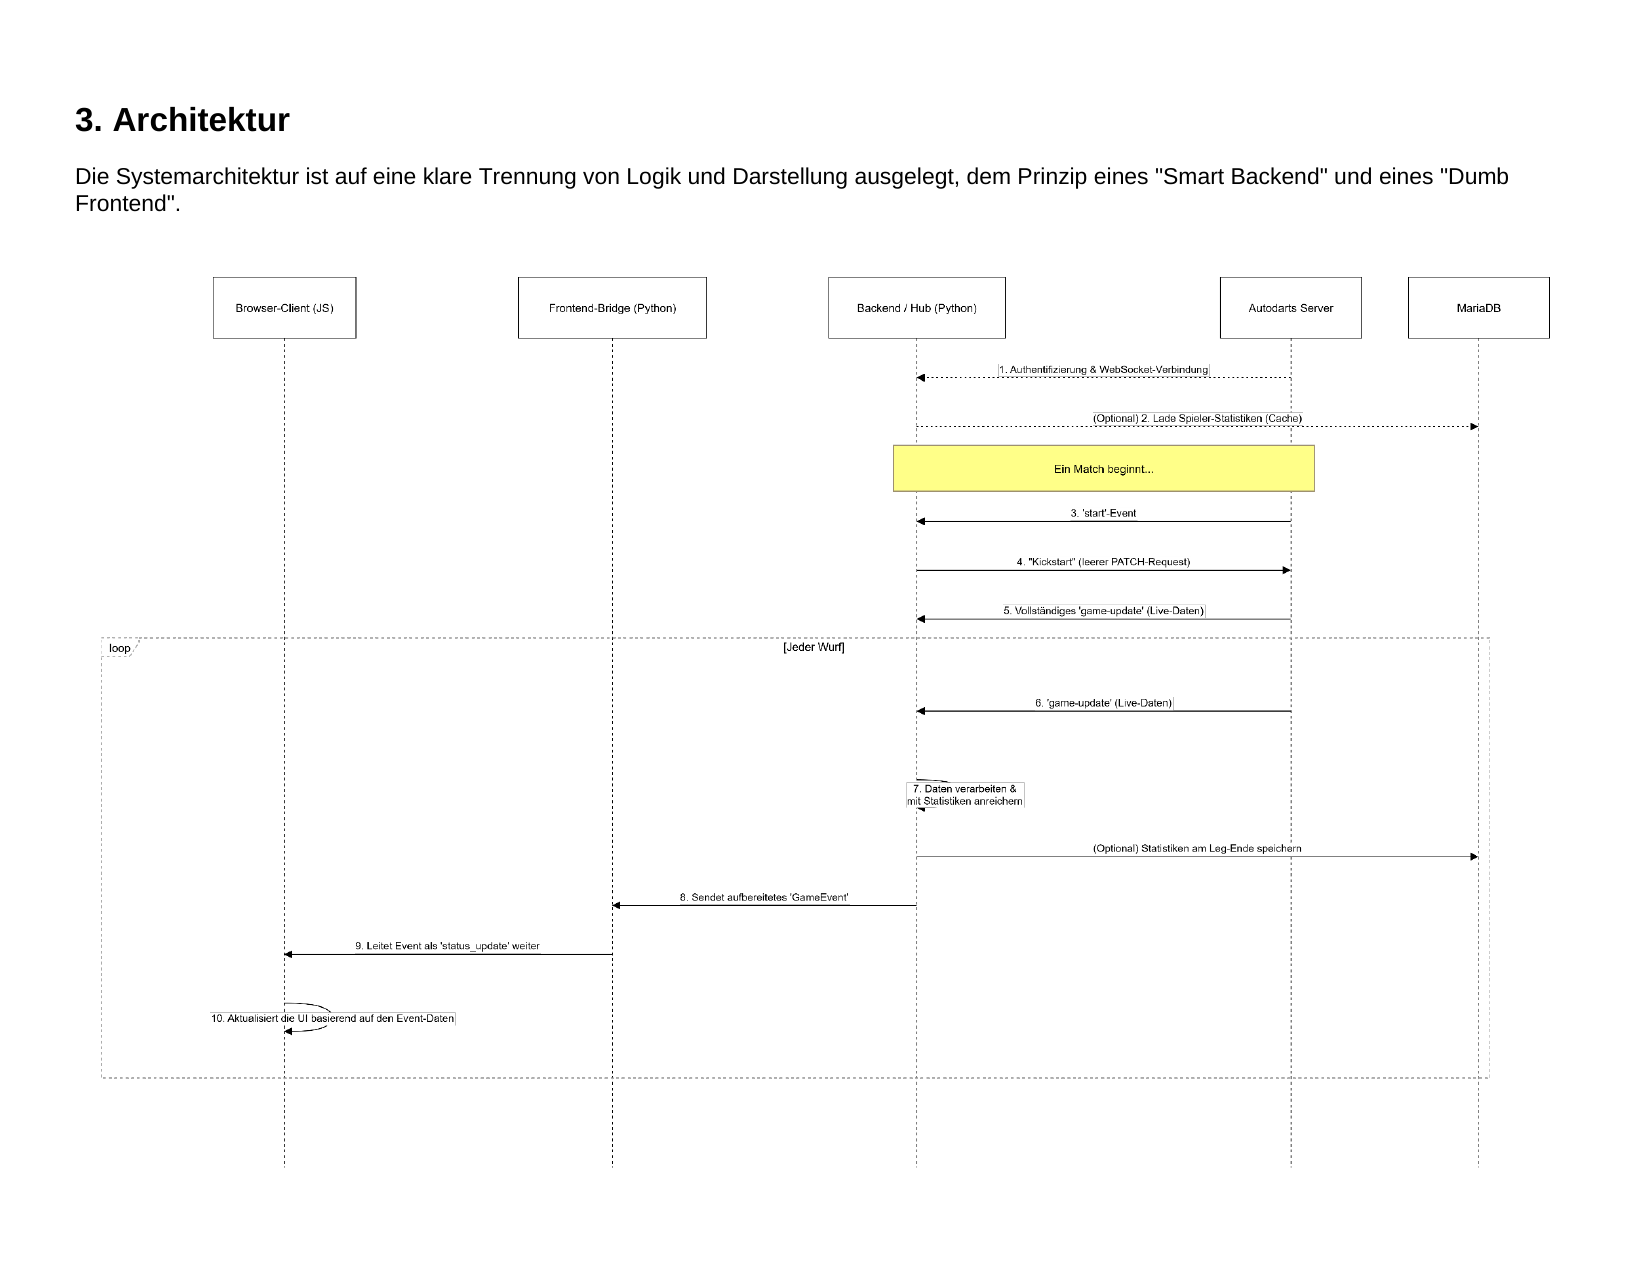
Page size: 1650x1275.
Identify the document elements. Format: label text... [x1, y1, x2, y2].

picture [91, 267, 1559, 1177]
subtitle Architektur [75, 100, 1575, 138]
text Die Systemarchitektur ist auf eine klare Trennung von Logik und Darstellung ausgelegt, dem Prinzip eines "Smart Backend" und eines "Dumb Frontend". [75, 163, 1575, 216]
